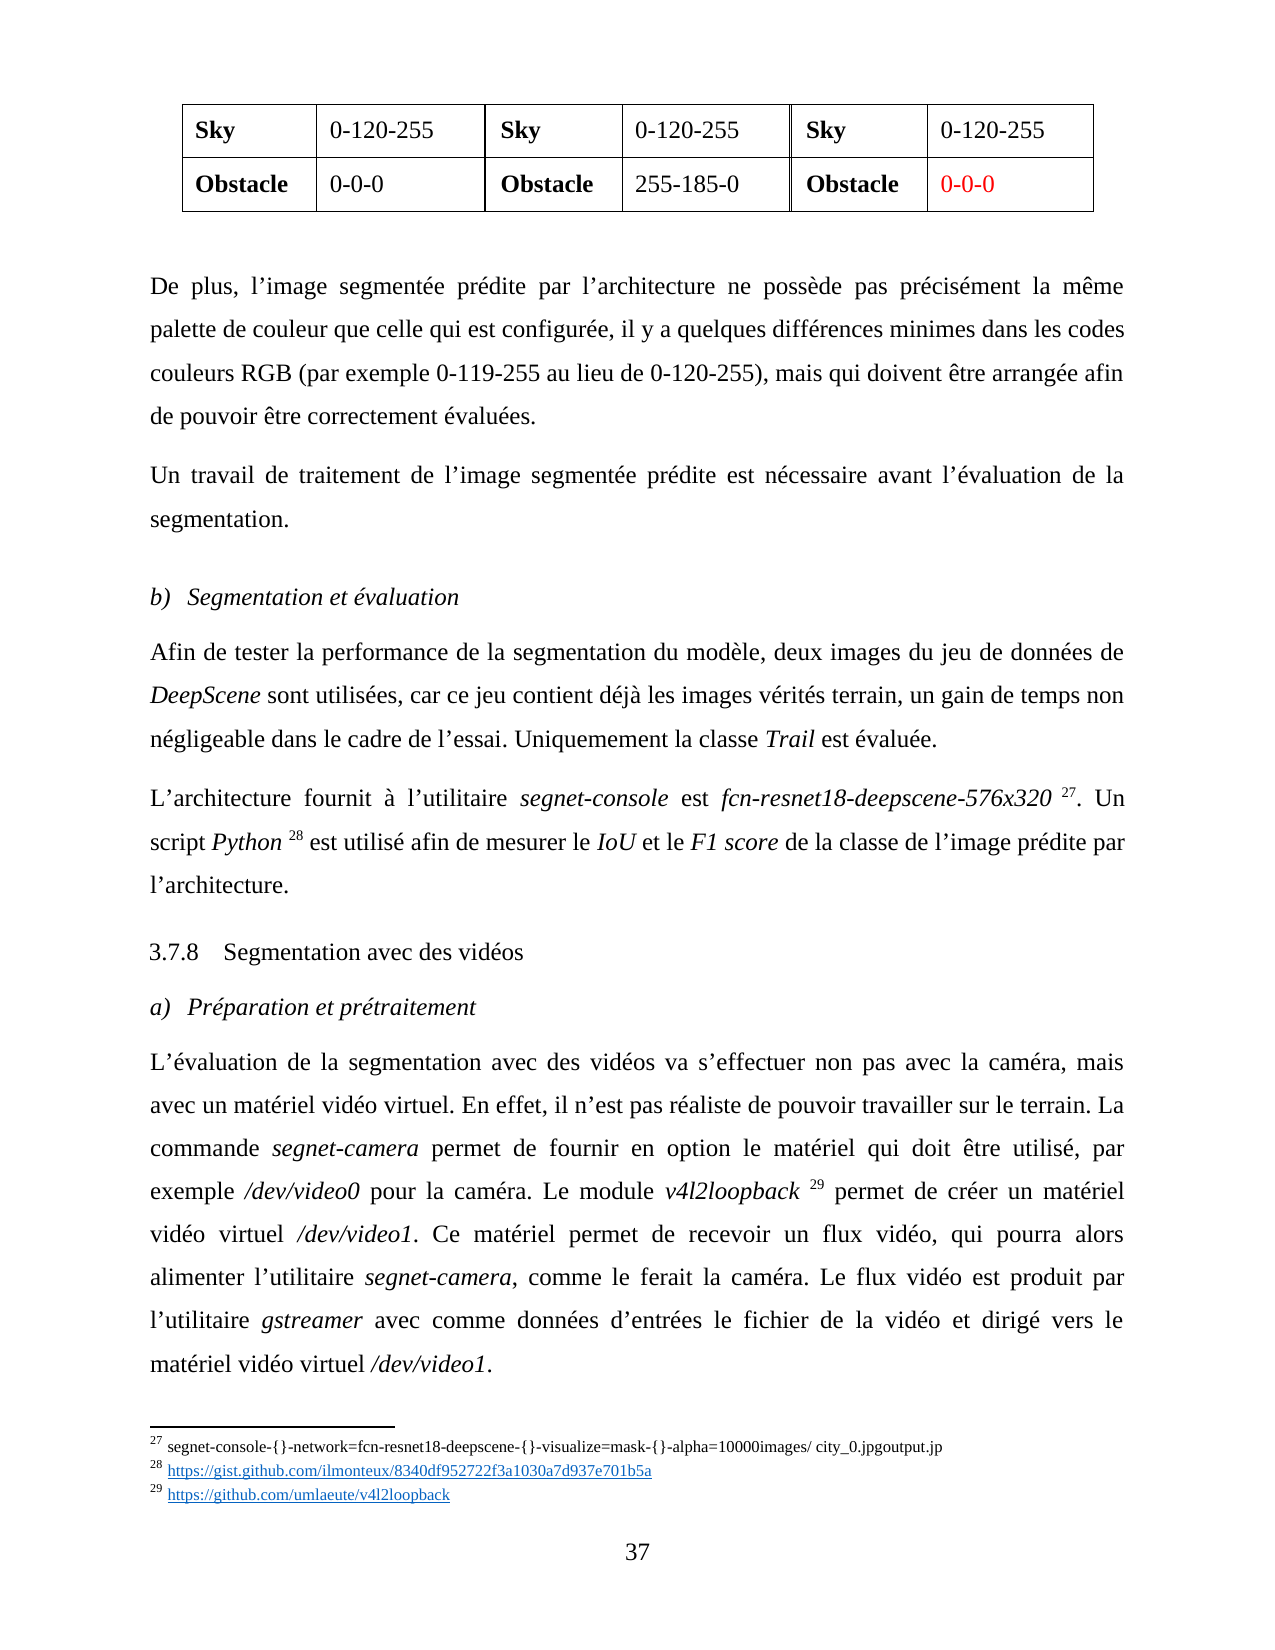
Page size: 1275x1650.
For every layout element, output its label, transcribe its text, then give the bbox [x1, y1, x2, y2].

table_cell Sky [792, 105, 927, 157]
text De plus, l’image segmentée prédite par l’architecture ne possède pas précisément la même palette de couleur que celle qui est configurée, il y a quelques différences minimes dans les codes couleurs RGB (par exemple 0-119-255 au lieu de 0-120-255), mais qui doivent être arrangée afin de pouvoir être correctement évaluées. [150, 271, 1125, 429]
list Préparation et prétraitement [149, 992, 1125, 1021]
list Segmentation et évaluation [149, 582, 1125, 611]
table_cell 255-185-0 [623, 158, 789, 211]
text Un travail de traitement de l’image segmentée prédite est nécessaire avant l’évaluation de la segmentation. [150, 461, 1125, 532]
subtitle Segmentation avec des vidéos [148, 937, 1125, 966]
table_cell 0-120-255 [928, 105, 1093, 157]
text Afin de tester la performance de la segmentation du modèle, deux images du jeu de données de DeepScene sont utilisées, car ce jeu contient déjà les images vérités terrain, un gain de temps non négligeable dans le cadre de l’essai. Uniquemement la classe Trail est évaluée. [150, 637, 1125, 752]
table_cell 0-120-255 [623, 105, 789, 157]
table_cell 0-120-255 [317, 105, 484, 157]
text L’évaluation de la segmentation avec des vidéos va s’effectuer non pas avec la caméra, mais avec un matériel vidéo virtuel. En effet, il n’est pas réaliste de pouvoir travailler sur le terrain. La commande segnet-camera permet de fournir en option le matériel qui doit être utilisé, par exemple /dev/video0 pour la caméra. Le module v4l2loopback permet de créer un matériel vidéo virtuel /dev/video1. Ce matériel permet de recevoir un flux vidéo, qui pourra alors alimenter l’utilitaire segnet-camera, comme le ferait la caméra. Le flux vidéo est produit par l’utilitaire gstreamer avec comme données d’entrées le fichier de la vidéo et dirigé vers le matériel vidéo virtuel /dev/video1. [150, 1047, 1125, 1377]
table_cell Obstacle [486, 158, 622, 211]
table_cell Obstacle [183, 158, 316, 211]
table_cell 0-0-0 [317, 158, 484, 211]
table_cell 0-0-0 [928, 158, 1093, 211]
table_cell Obstacle [792, 158, 927, 211]
table_cell Sky [486, 105, 622, 157]
table_cell Sky [183, 105, 316, 157]
text L’architecture fournit à l’utilitaire segnet-console est fcn-resnet18-deepscene-576x320 . Un script Python est utilisé afin de mesurer le IoU et le F1 score de la classe de l’image prédite par l’architecture. [150, 783, 1125, 898]
